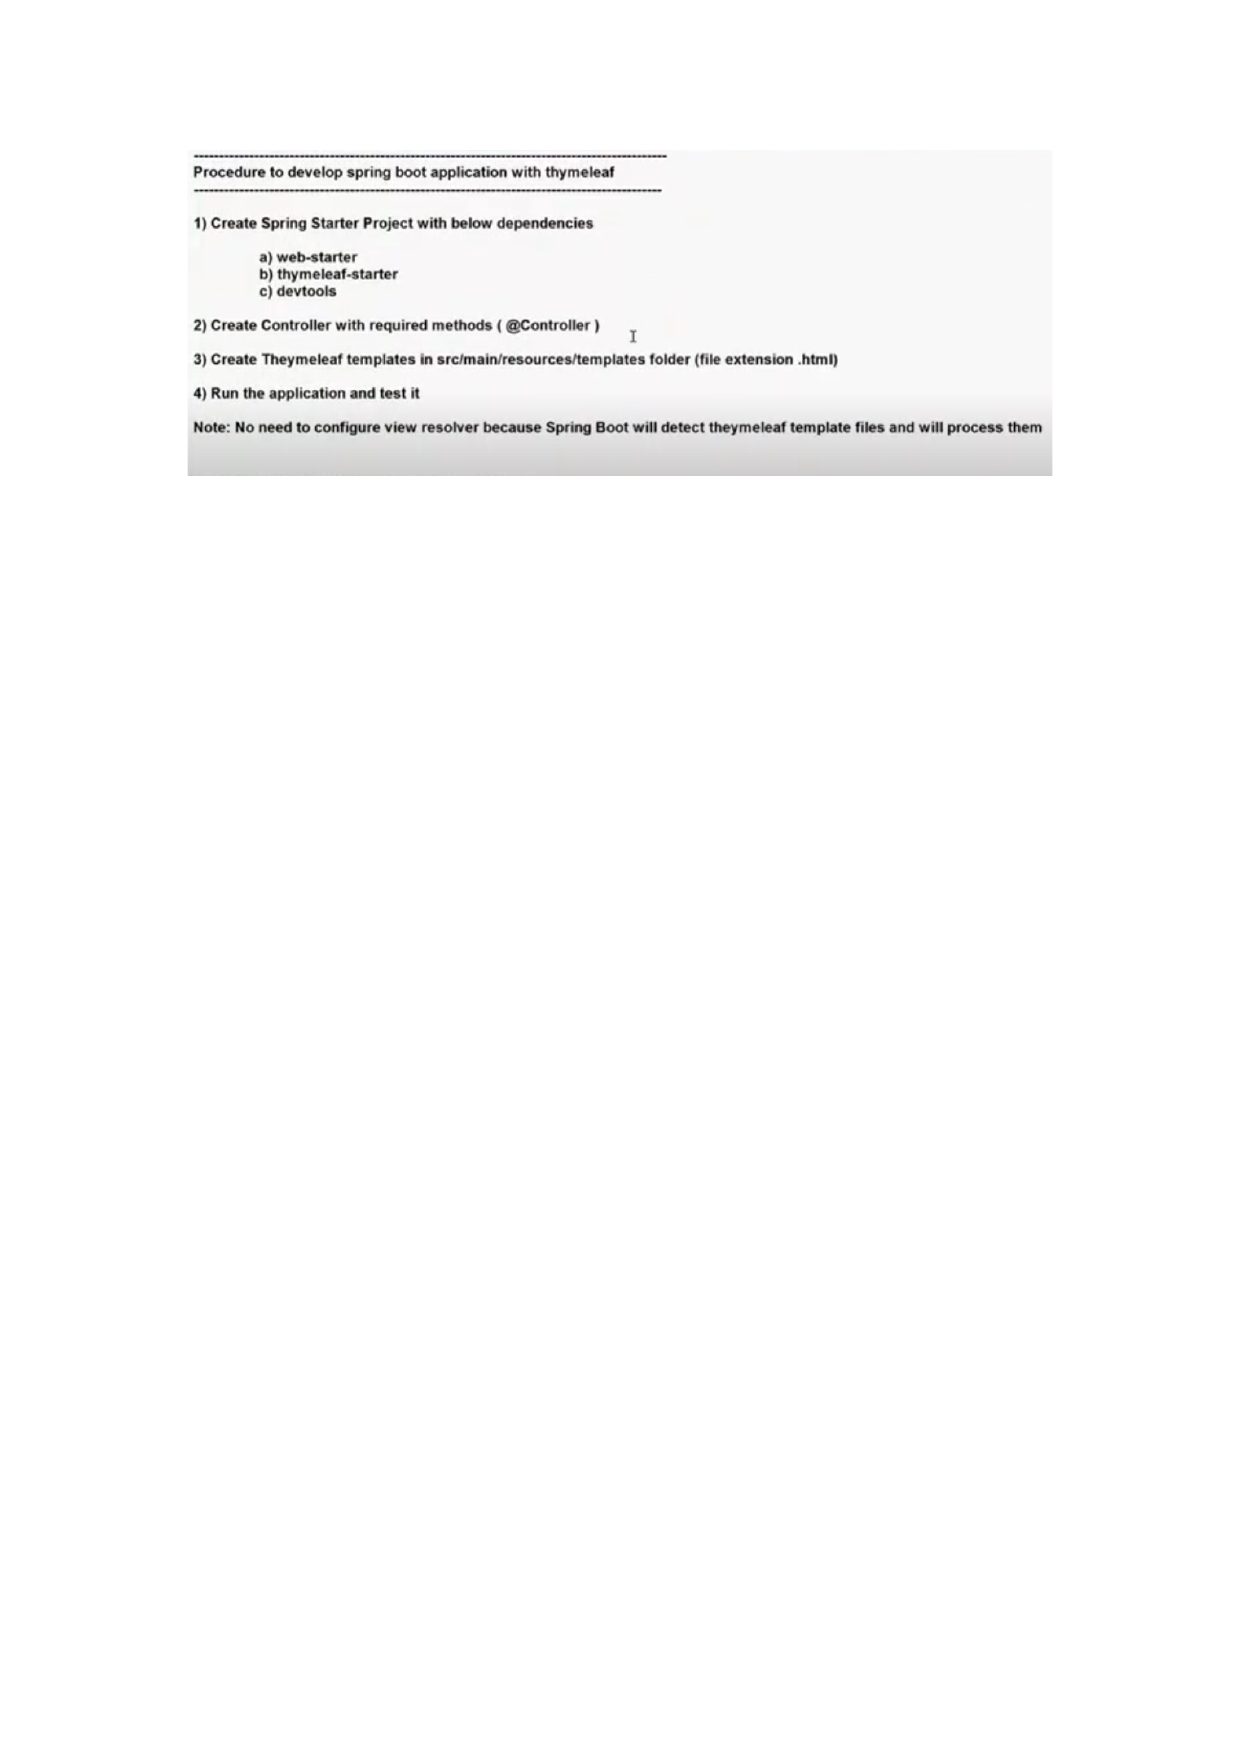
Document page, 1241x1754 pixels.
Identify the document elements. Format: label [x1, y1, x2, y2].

picture [187, 150, 1053, 476]
